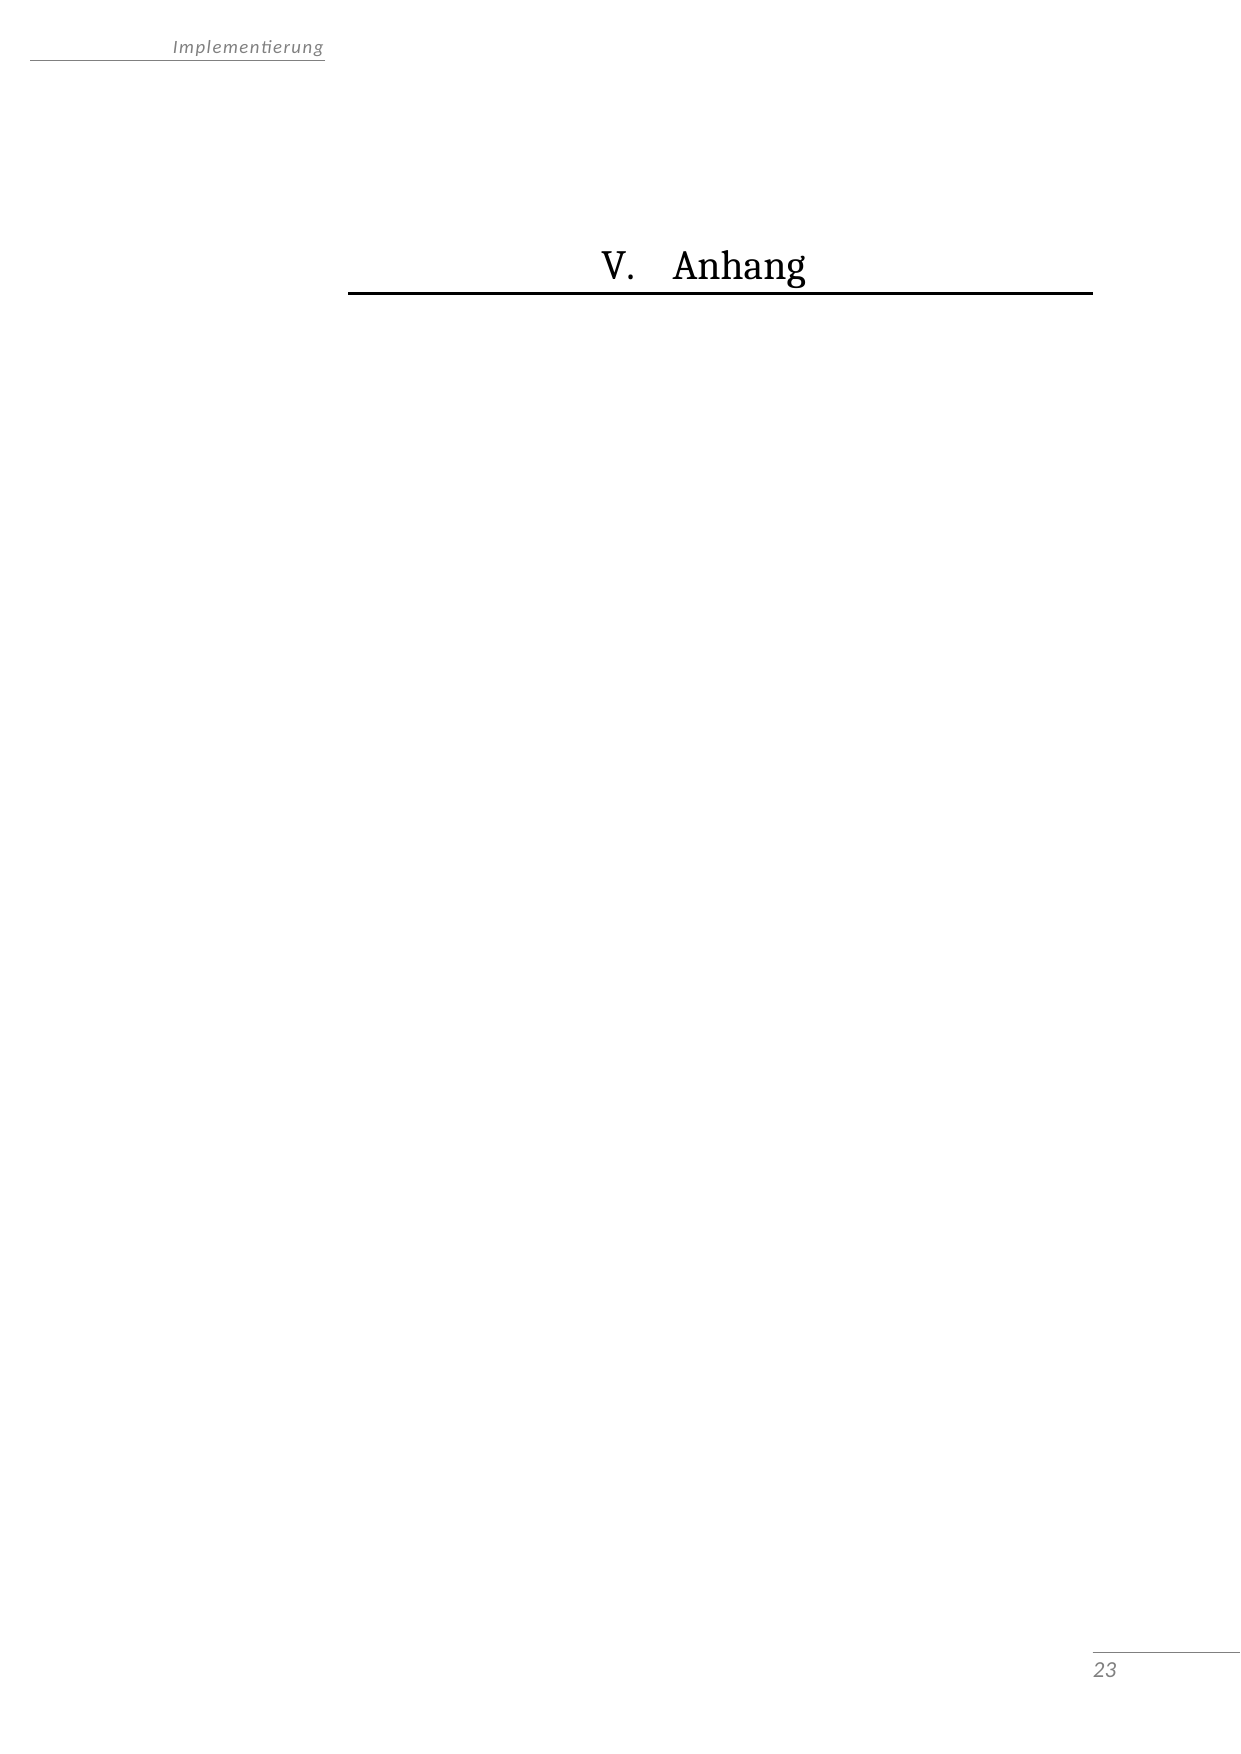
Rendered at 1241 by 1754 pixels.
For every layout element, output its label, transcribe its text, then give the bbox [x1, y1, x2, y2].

subtitle Anhang [348, 242, 1093, 292]
